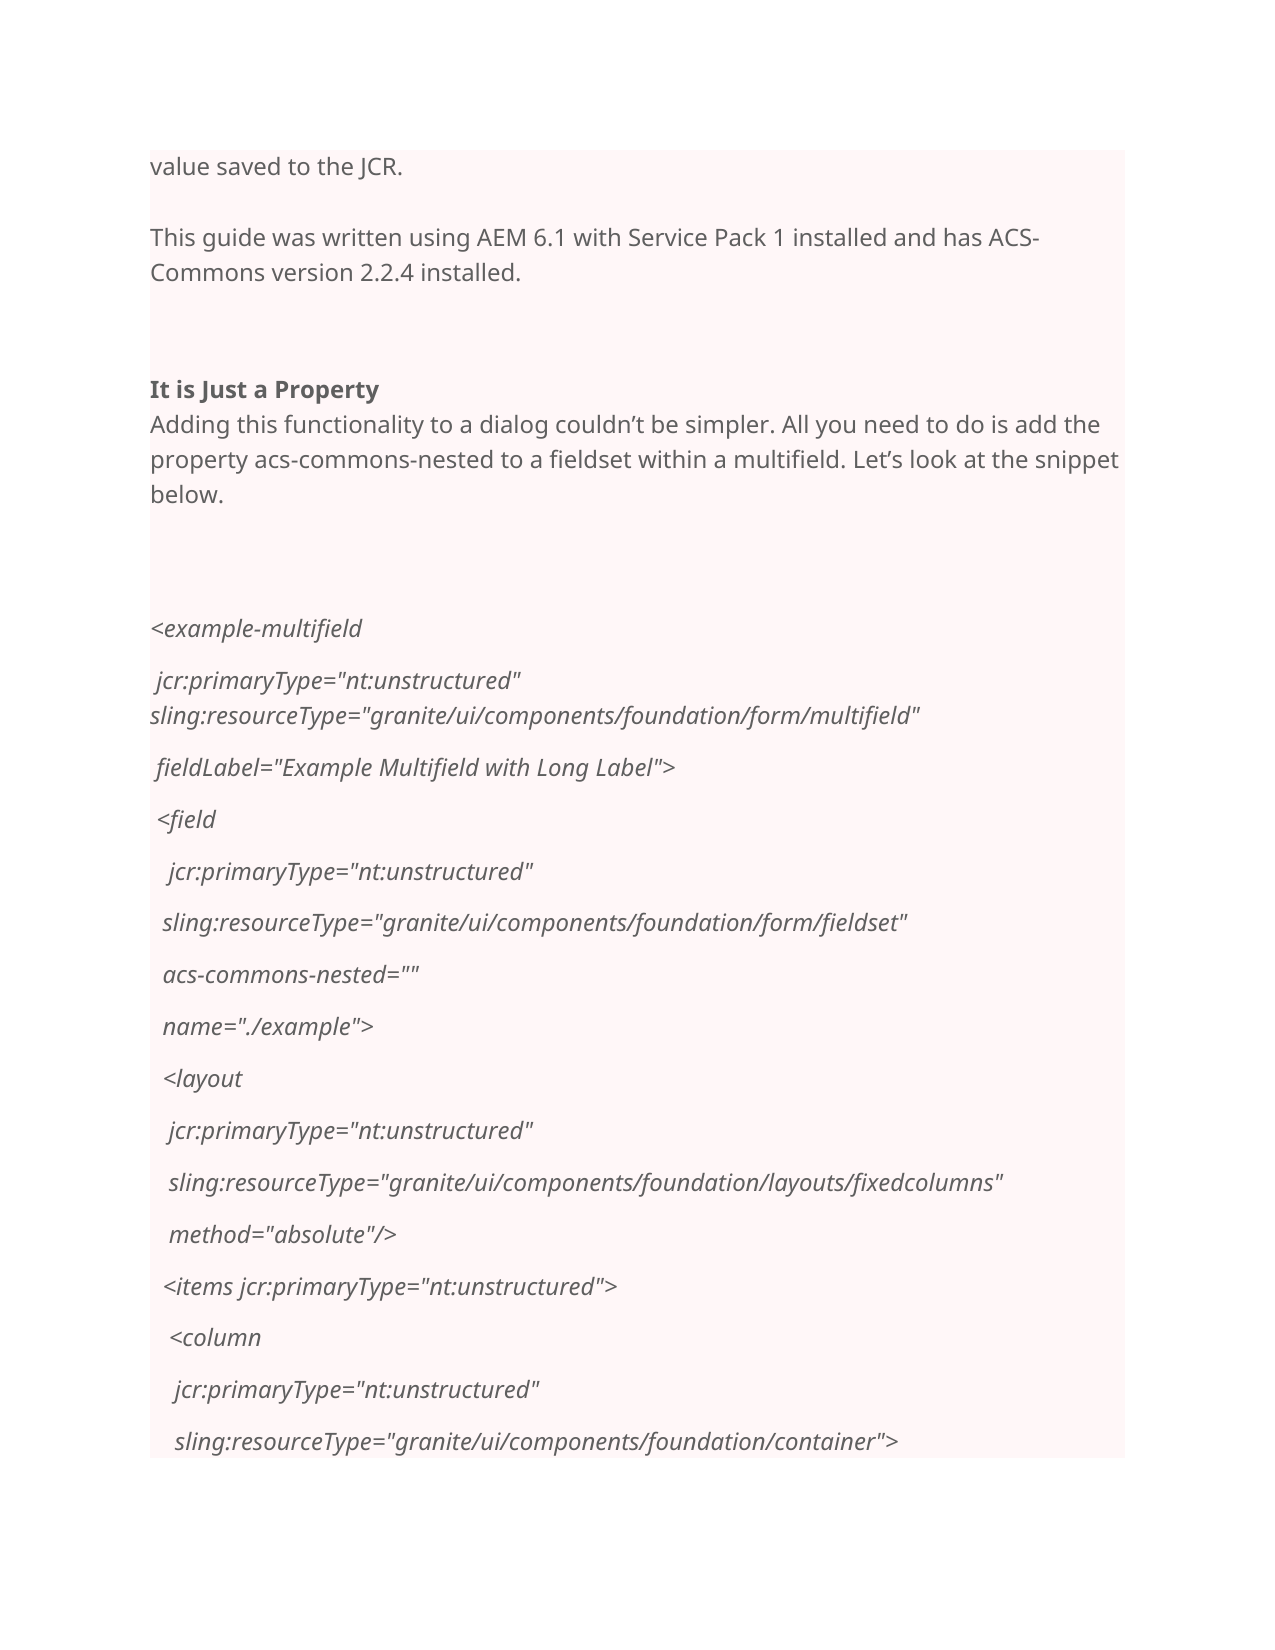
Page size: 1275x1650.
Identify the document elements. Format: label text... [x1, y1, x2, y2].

text sling:resourceType="granite/ui/components/foundation/form/fieldset" [150, 906, 1125, 939]
text <column [150, 1321, 1125, 1354]
text sling:resourceType="granite/ui/components/foundation/layouts/fixedcolumns" [150, 1166, 1125, 1198]
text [150, 1269, 1125, 1302]
text jcr:primaryType="nt:unstructured" [150, 854, 1125, 887]
text fieldLabel="Example Multifield with Long Label"> [150, 751, 1125, 783]
text jcr:primaryType="nt:unstructured" [150, 1373, 1125, 1406]
text It is Just a Property Adding this functionality to a dialog couldn’t be simpler. All you need to do is add the property acs-commons-nested to a fieldset within a multifield. Let’s look at the snippet below. [150, 372, 1125, 511]
text jcr:primaryType="nt:unstructured" sling:resourceType="granite/ui/components/foundation/form/multifield" [150, 663, 1125, 731]
text <layout [150, 1062, 1125, 1094]
text name="./example"> [150, 1010, 1125, 1043]
text sling:resourceType="granite/ui/components/foundation/container"> [150, 1425, 1125, 1458]
text acs-commons-nested="" [150, 958, 1125, 991]
text method="absolute"/> [150, 1217, 1125, 1250]
text jcr:primaryType="nt:unstructured" [150, 1114, 1125, 1146]
text <example-multifield [150, 612, 1125, 644]
text <field [150, 802, 1125, 835]
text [150, 150, 1125, 354]
